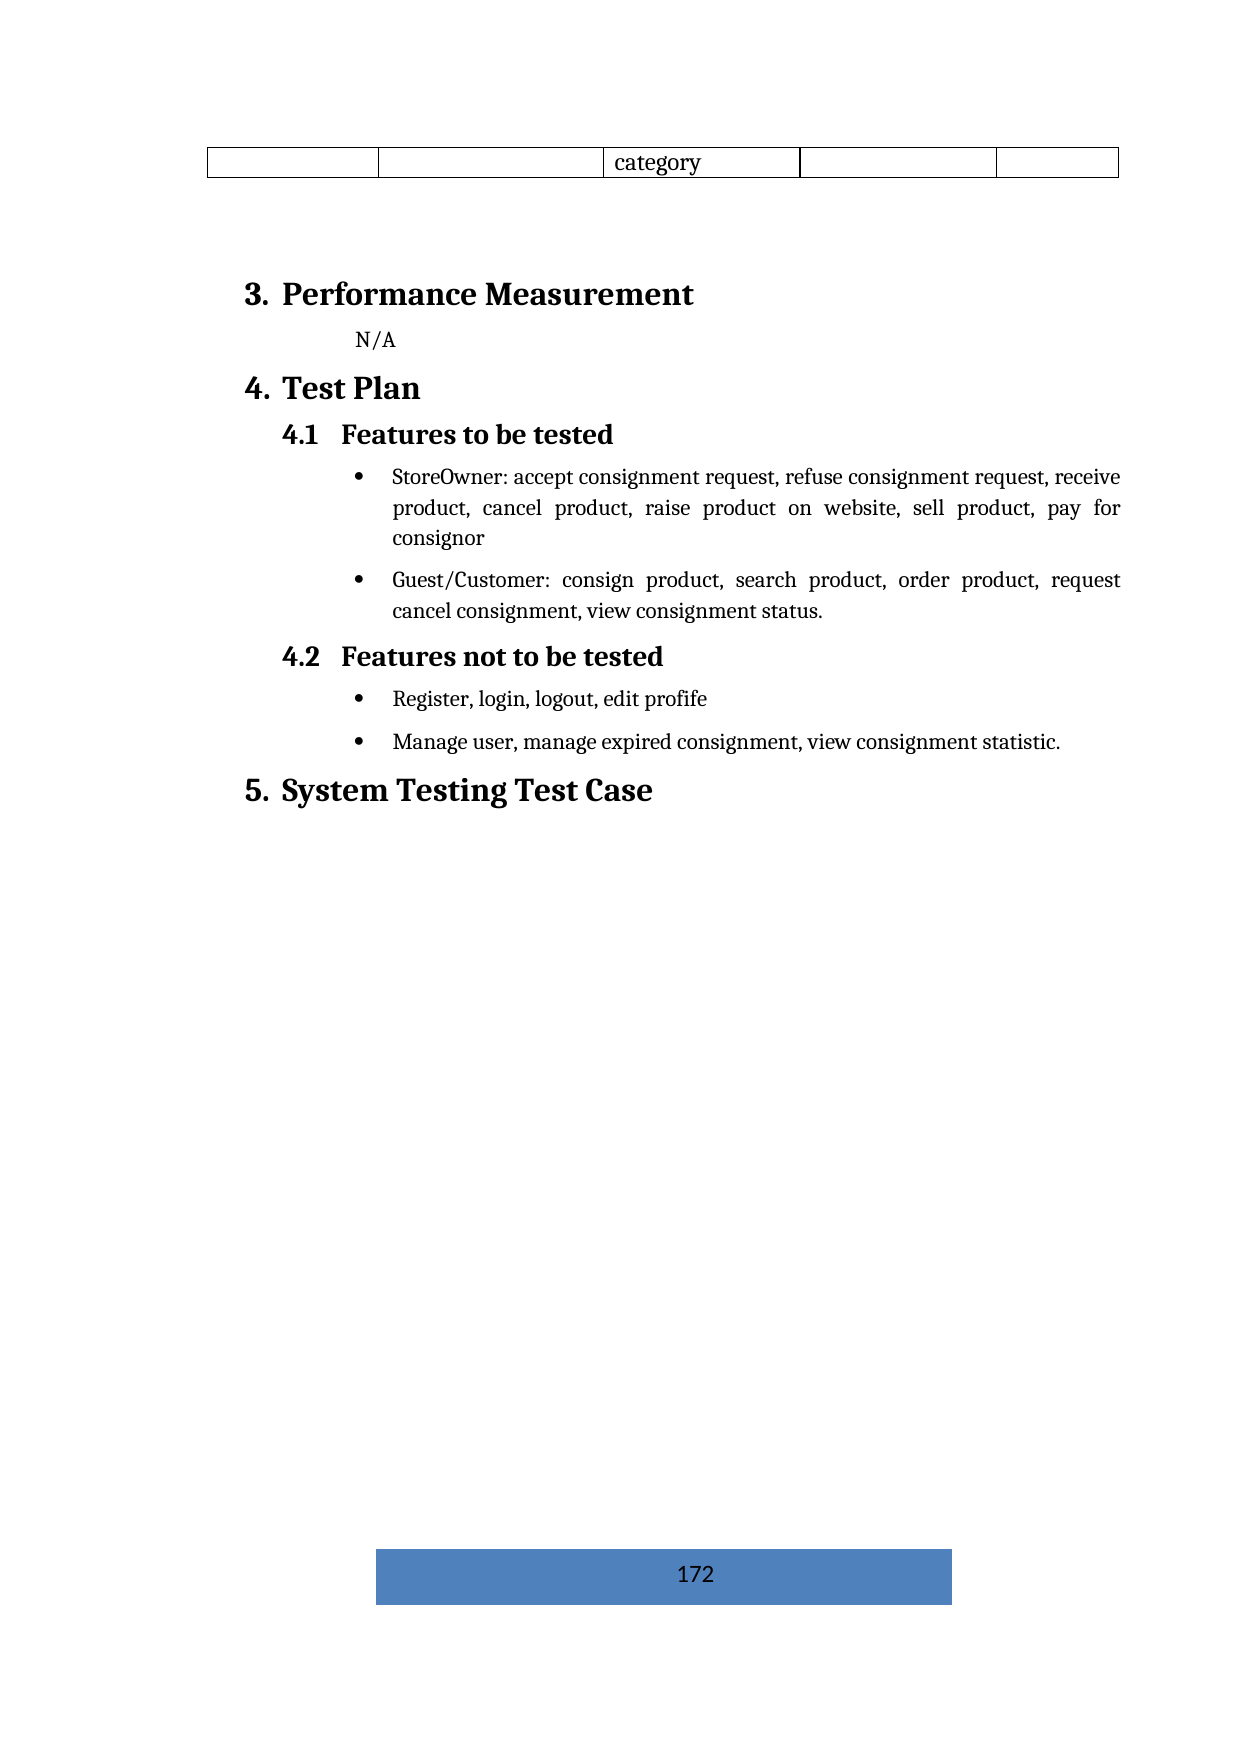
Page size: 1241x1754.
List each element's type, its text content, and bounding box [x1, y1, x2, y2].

list Guest/Customer: consign product, search product, order product, request cancel consignment, view consignment status. [355, 567, 1122, 624]
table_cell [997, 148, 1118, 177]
list Manage user, manage expired consignment, view consignment statistic. [355, 729, 1122, 755]
subtitle Features not to be tested [282, 640, 1122, 674]
subtitle Performance Measurement [244, 276, 1122, 314]
list Register, login, logout, edit profife [355, 686, 1122, 712]
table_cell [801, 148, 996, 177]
subtitle System Testing Test Case [244, 772, 1122, 810]
subtitle Test Plan [244, 369, 1122, 408]
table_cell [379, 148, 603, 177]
text N/A [281, 327, 1122, 353]
subtitle Features to be tested [282, 418, 1122, 452]
list StoreOwner: accept consignment request, refuse consignment request, receive product, cancel product, raise product on website, sell product, pay for consignor [355, 464, 1122, 551]
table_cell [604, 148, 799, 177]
